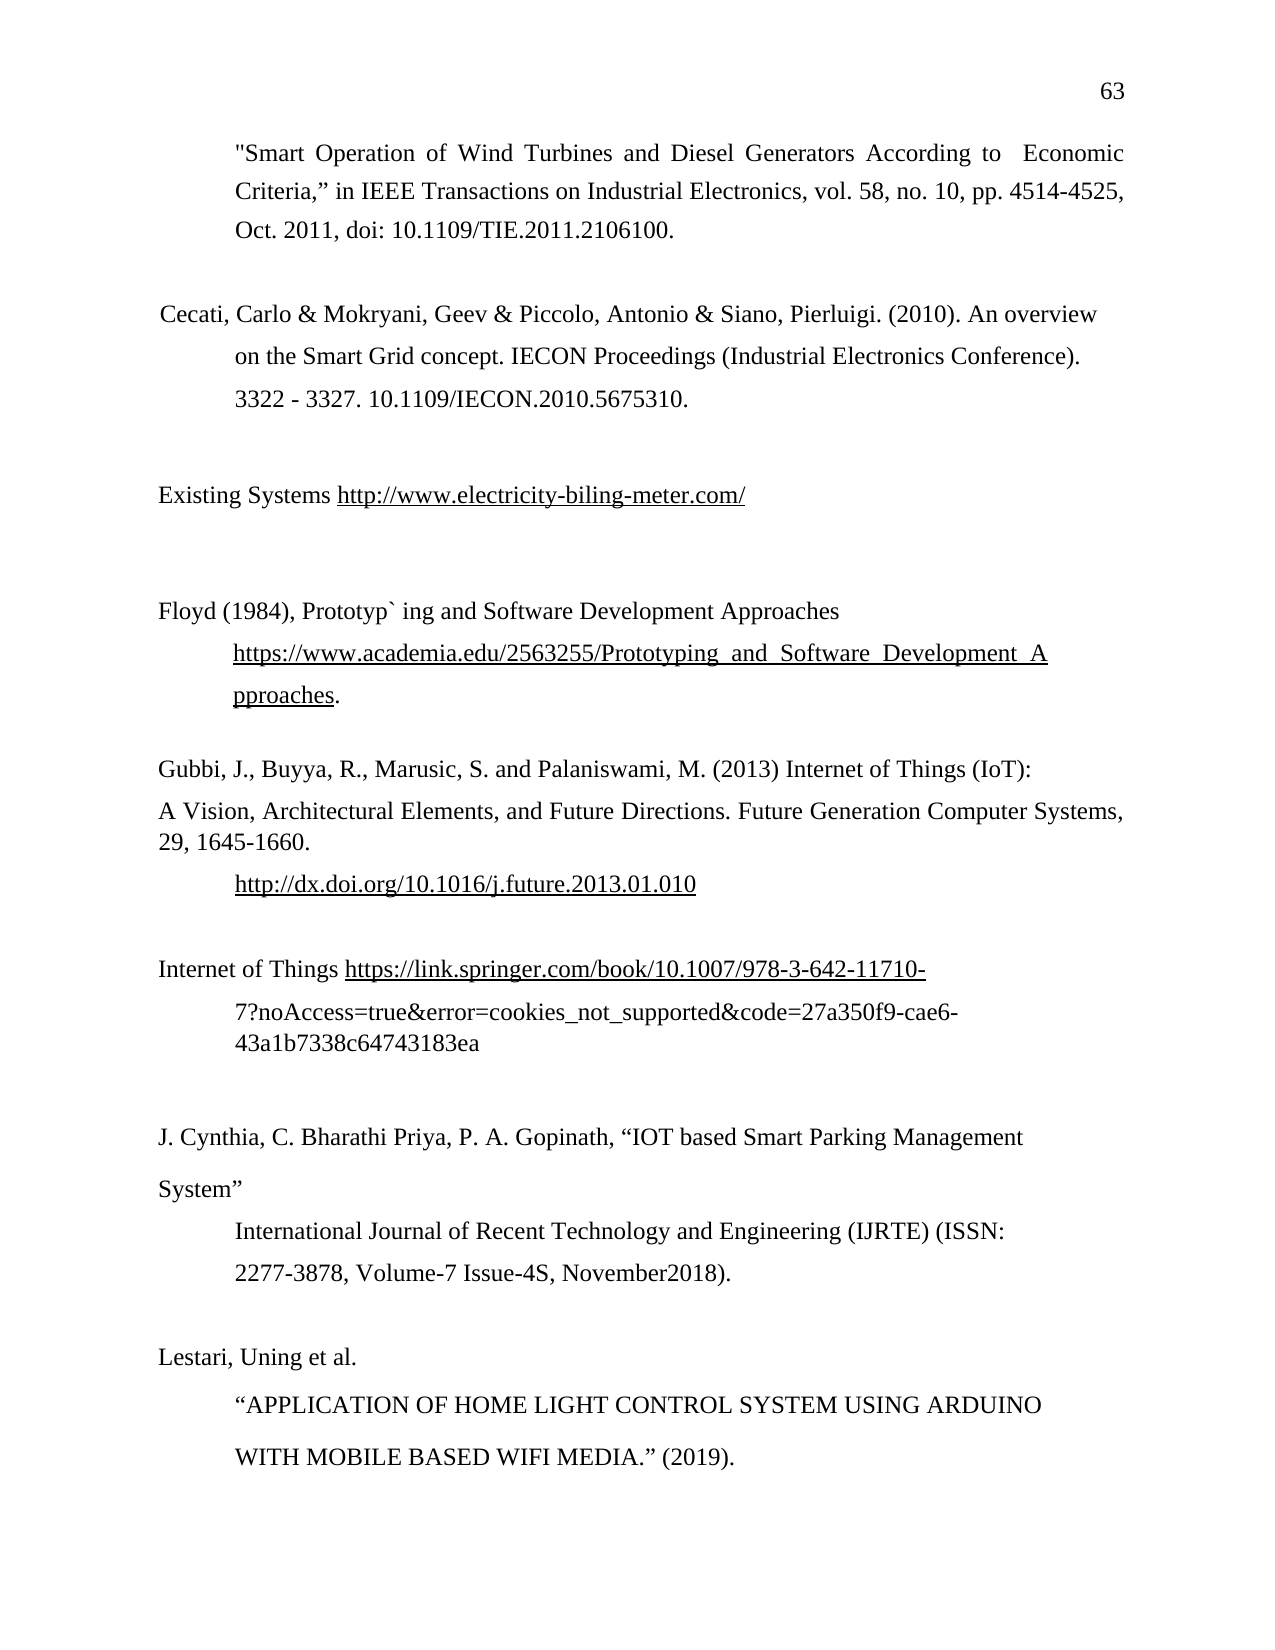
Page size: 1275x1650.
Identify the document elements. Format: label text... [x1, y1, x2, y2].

text 7?noAccess=true&error=cookies_not_supported&code=27a350f9-cae6-43a1b7338c64743183ea [234, 997, 1125, 1057]
text System” [158, 1174, 1125, 1203]
text http://dx.doi.org/10.1016/j.future.2013.01.010 [234, 869, 1138, 898]
text "Smart Operation of Wind Turbines and Diesel Generators According to Economic Criteria,” in IEEE Transactions on Industrial Electronics, vol. 58, no. 10, pp. 4514-4525, Oct. 2011, doi: 10.1109/TIE.2011.2106100. [234, 138, 1125, 243]
text Existing Systems http://www.electricity-biling-meter.com/ [158, 480, 1138, 508]
text J. Cynthia, C. Bharathi Priya, P. A. Gopinath, “IOT based Smart Parking Management [158, 1122, 1125, 1151]
text Gubbi, J., Buyya, R., Marusic, S. and Palaniswami, M. (2013) Internet of Things (IoT): [158, 754, 1125, 783]
text Internet of Things https://link.springer.com/book/10.1007/978-3-642-11710- [158, 954, 1138, 983]
text International Journal of Recent Technology and Engineering (IJRTE) (ISSN: [234, 1216, 1125, 1245]
text 2277-3878, Volume-7 Issue-4S, November2018). [234, 1258, 1125, 1287]
text A Vision, Architectural Elements, and Future Directions. Future Generation Computer Systems, 29, 1645-1660. [158, 796, 1125, 856]
text Floyd (1984), Prototyp` ing and Software Development Approaches https://www.academia.edu/2563255/Prototyping_and_Software_Development_A pproaches. [158, 596, 1138, 709]
text Lestari, Uning et al. [158, 1342, 1125, 1371]
text Cecati, Carlo & Mokryani, Geev & Piccolo, Antonio & Siano, Pierluigi. (2010). An overview on the Smart Grid concept. IECON Proceedings (Industrial Electronics Conference). 3322 - 3327. 10.1109/IECON.2010.5675310. [159, 299, 1098, 413]
text WITH MOBILE BASED WIFI MEDIA.” (2019). [234, 1442, 1125, 1471]
text “APPLICATION OF HOME LIGHT CONTROL SYSTEM USING ARDUINO [234, 1390, 1125, 1419]
